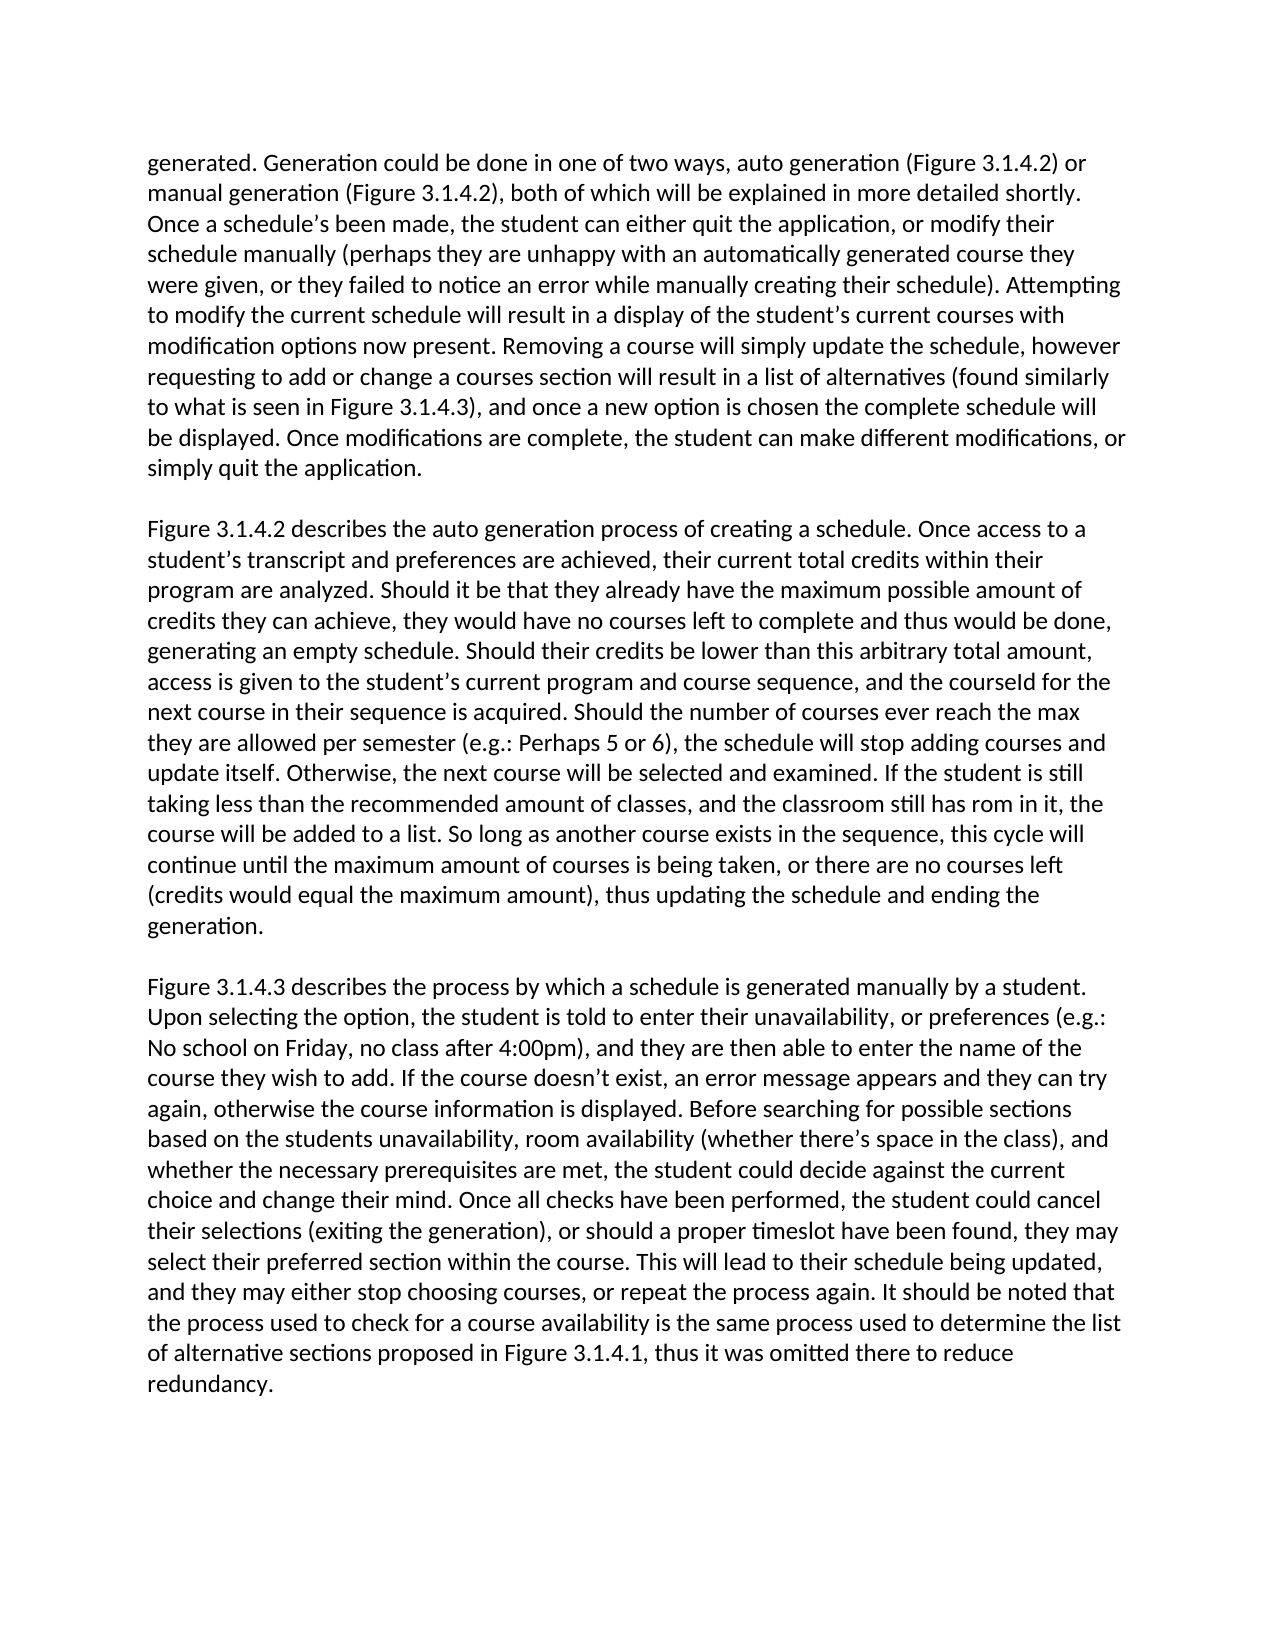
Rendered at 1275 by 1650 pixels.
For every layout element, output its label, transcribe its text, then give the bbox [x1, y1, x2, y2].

text Figure 3.1.4.2 describes the auto generation process of creating a schedule. Once access to a student’s transcript and preferences are achieved, their current total credits within their program are analyzed. Should it be that they already have the maximum possible amount of credits they can achieve, they would have no courses left to complete and thus would be done, generating an empty schedule. Should their credits be lower than this arbitrary total amount, access is given to the student’s current program and course sequence, and the courseId for the next course in their sequence is acquired. Should the number of courses ever reach the max they are allowed per semester (e.g.: Perhaps 5 or 6), the schedule will stop adding courses and update itself. Otherwise, the next course will be selected and examined. If the student is still taking less than the recommended amount of classes, and the classroom still has rom in it, the course will be added to a list. So long as another course exists in the sequence, this cycle will continue until the maximum amount of courses is being taken, or there are no courses left (credits would equal the maximum amount), thus updating the schedule and ending the generation. [147, 452, 1128, 879]
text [147, 147, 1128, 422]
text Figure 3.1.4.3 describes the process by which a schedule is generated manually by a student. Upon selecting the option, the student is told to enter their unavailability, or preferences (e.g.: No school on Friday, no class after 4:00pm), and they are then able to enter the name of the course they wish to add. If the course doesn’t exist, an error message appears and they can try again, otherwise the course information is displayed. Before searching for possible sections based on the students unavailability, room availability (whether there’s space in the class), and whether the necessary prerequisites are met, the student could decide against the current choice and change their mind. Once all checks have been performed, the student could cancel their selections (exiting the generation), or should a proper timeslot have been found, they may select their preferred section within the course. This will lead to their schedule being updated, and they may either stop choosing courses, or repeat the process again. It should be noted that the process used to check for a course availability is the same process used to determine the list of alternative sections proposed in Figure 3.1.4.1, thus it was omitted there to reduce redundancy. [147, 910, 1128, 1337]
